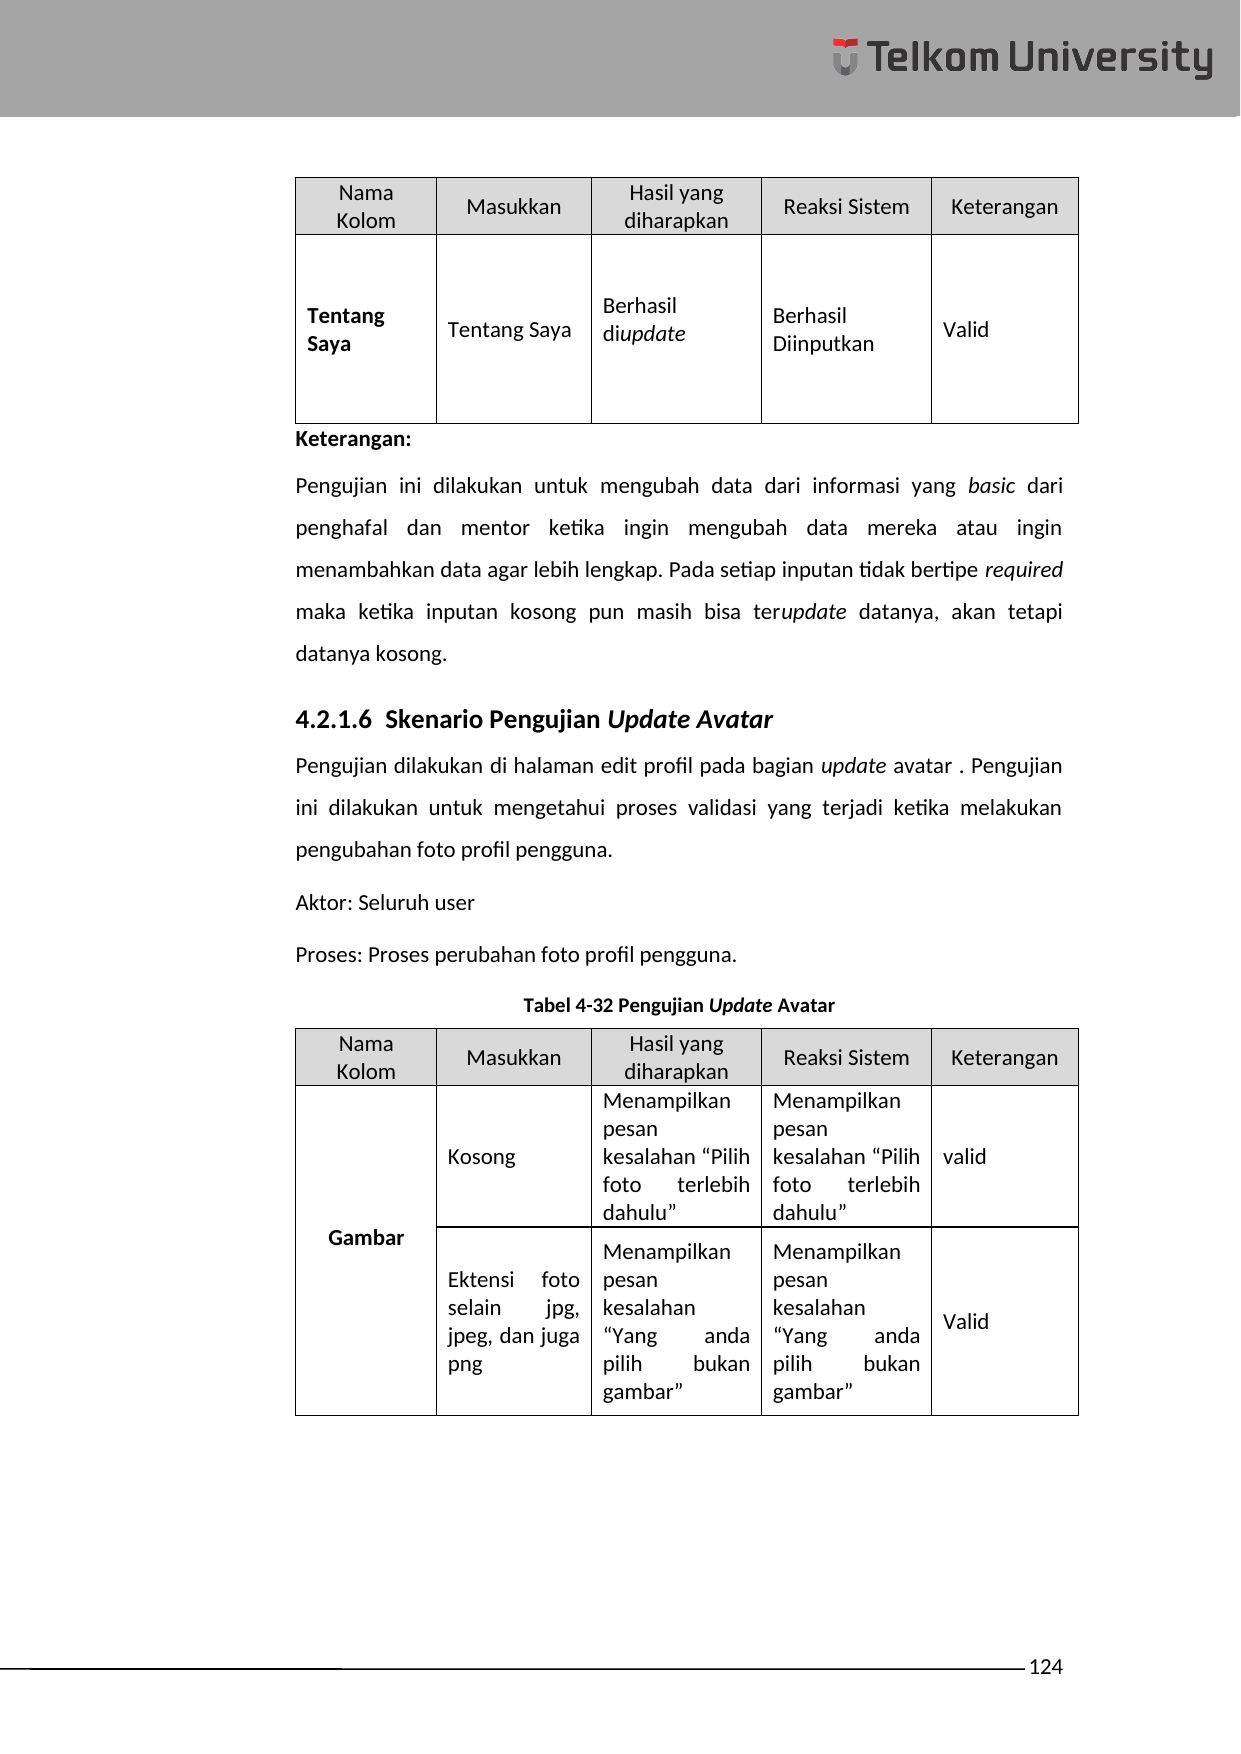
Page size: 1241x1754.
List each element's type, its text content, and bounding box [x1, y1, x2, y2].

table_cell Menampilkan pesan kesalahan “Pilih foto terlebih dahulu” [592, 1086, 761, 1226]
table_header Nama Kolom [296, 1029, 436, 1085]
table_cell Kosong [437, 1086, 591, 1226]
table_cell Tentang Saya [296, 235, 436, 423]
table_cell Valid [932, 235, 1078, 423]
text Pengujian ini dilakukan untuk mengubah data dari informasi yang basic dari penghafal dan mentor ketika ingin mengubah data mereka atau ingin menambahkan data agar lebih lengkap. Pada setiap inputan tidak bertipe required maka ketika inputan kosong pun masih bisa terupdate datanya, akan tetapi datanya kosong. [295, 471, 1063, 667]
subtitle Skenario Pengujian Update Avatar [295, 702, 1063, 735]
text Aktor: Seluruh user [295, 888, 1063, 916]
table_cell Masukkan [437, 178, 591, 234]
picture [833, 38, 1213, 80]
table_cell Menampilkan pesan kesalahan “Yang anda pilih bukan gambar” [592, 1228, 761, 1415]
table_cell Menampilkan pesan kesalahan “Yang anda pilih bukan gambar” [762, 1228, 931, 1415]
table_cell Tentang Saya [437, 235, 591, 423]
table_header Keterangan [932, 1029, 1078, 1085]
text Pengujian dilakukan di halaman edit profil pada bagian update avatar . Pengujian ini dilakukan untuk mengetahui proses validasi yang terjadi ketika melakukan pengubahan foto profil pengguna. [295, 751, 1063, 863]
table_cell Gambar [296, 1086, 436, 1415]
table_cell Nama Kolom [296, 178, 436, 234]
table_cell Valid [932, 1228, 1078, 1415]
table_cell valid [932, 1086, 1078, 1226]
table_cell Keterangan [932, 178, 1078, 234]
table_cell Berhasil Diinputkan [762, 235, 931, 423]
table_cell Menampilkan pesan kesalahan “Pilih foto terlebih dahulu” [762, 1086, 931, 1226]
text Proses: Proses perubahan foto profil pengguna. [295, 940, 1063, 968]
table_cell Reaksi Sistem [762, 178, 931, 234]
table_cell Ektensi foto selain jpg, jpeg, dan juga png [437, 1228, 591, 1415]
table_header Hasil yang diharapkan [592, 1029, 761, 1085]
text Keterangan: [295, 424, 1063, 452]
table_header Masukkan [437, 1029, 591, 1085]
table_cell Berhasil diupdate [592, 235, 761, 423]
table_cell Hasil yang diharapkan [592, 178, 761, 234]
table_header Reaksi Sistem [762, 1029, 931, 1085]
